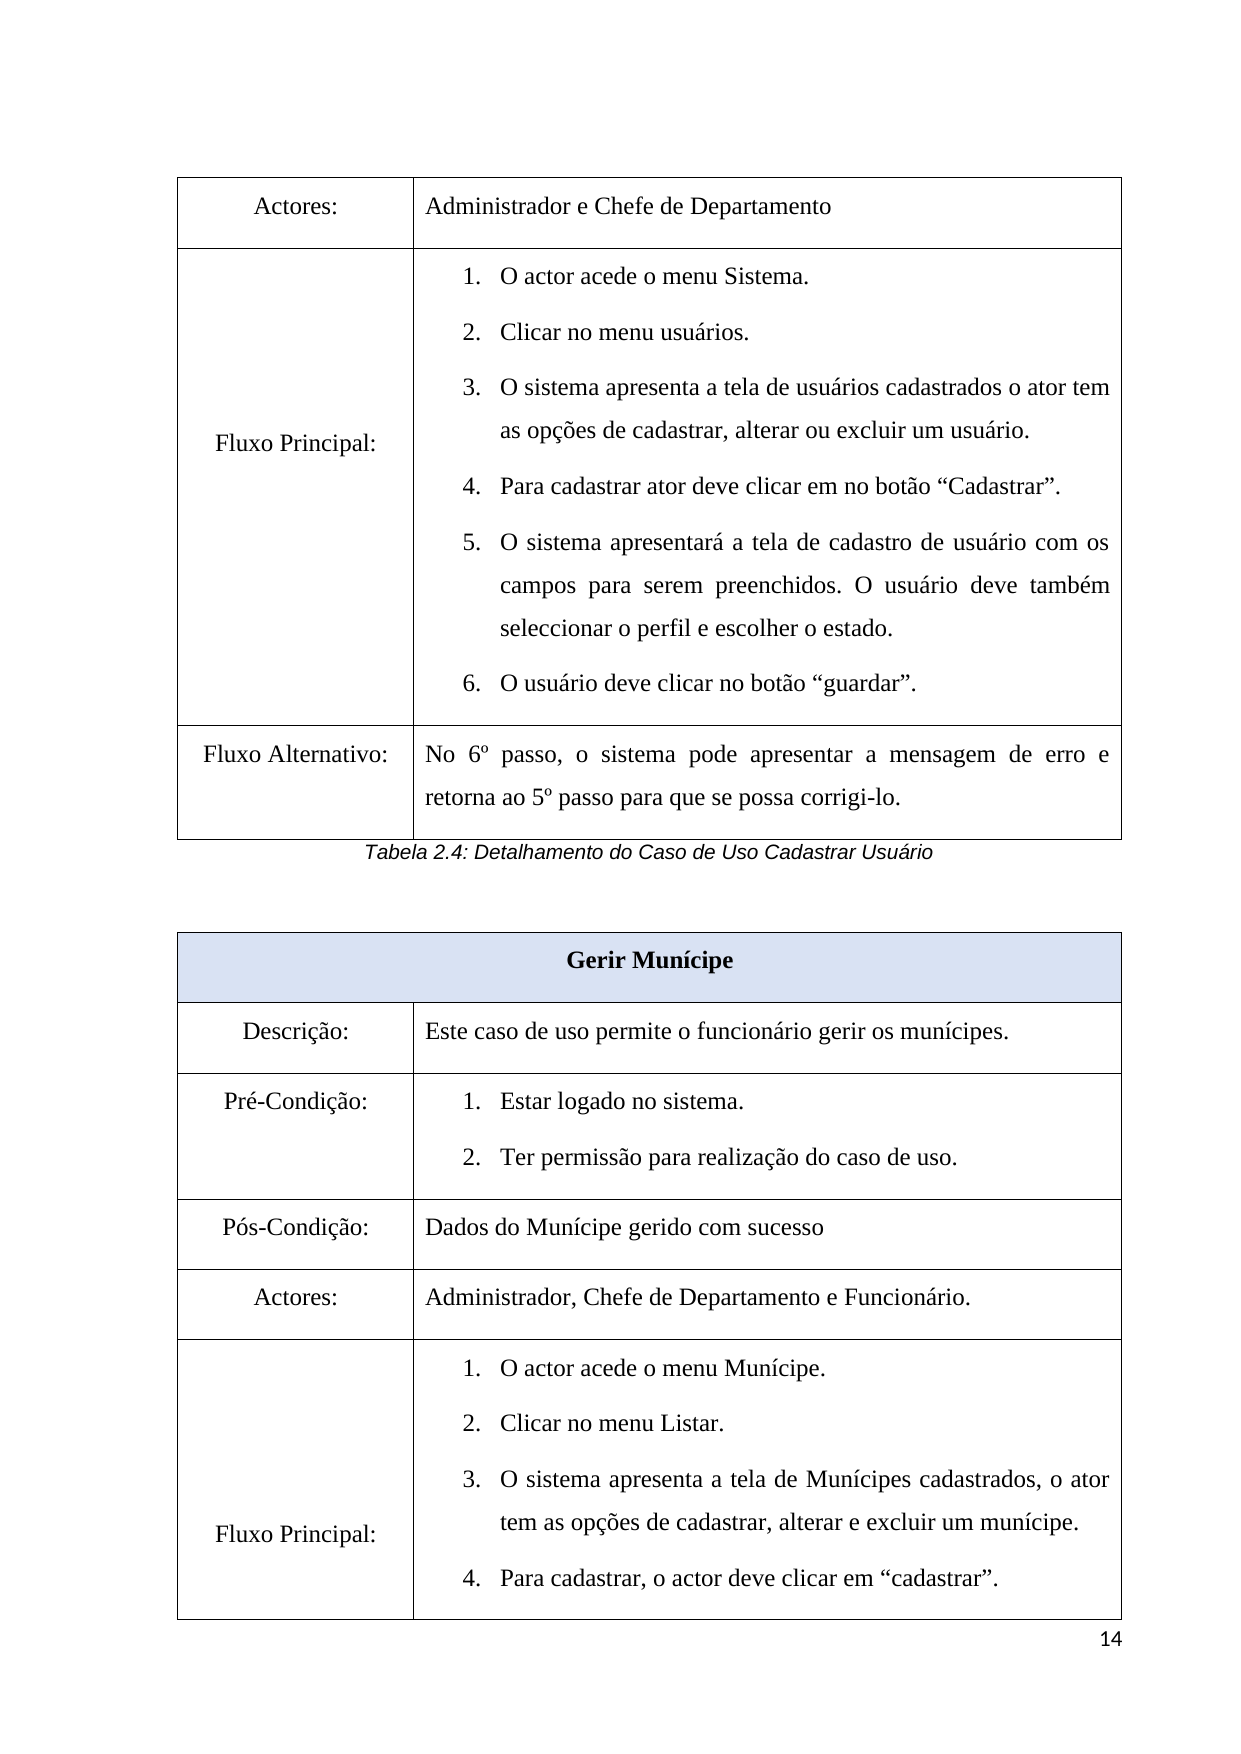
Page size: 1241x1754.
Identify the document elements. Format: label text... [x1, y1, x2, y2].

table_cell Dados do Munícipe gerido com sucesso [414, 1200, 1121, 1269]
text Tabela 2.4: Detalhamento do Caso de Uso Cadastrar Usuário [177, 840, 1122, 864]
table_cell Descrição: [178, 1003, 413, 1072]
table_cell Actores: [178, 1270, 413, 1339]
table_cell O actor acede o menu Sistema. Clicar no menu usuários. O sistema apresenta a tela de usuários cadastrados o ator tem as opções de cadastrar, alterar ou excluir um usuário. Para cadastrar ator deve clicar em no botão “Cadastrar”. O sistema apresentará a tela de cadastro de usuário com os campos para serem preenchidos. O usuário deve também seleccionar o perfil e escolher o estado. O usuário deve clicar no botão “guardar”. [414, 249, 1121, 725]
table_cell No 6º passo, o sistema pode apresentar a mensagem de erro e retorna ao 5º passo para que se possa corrigi-lo. [414, 726, 1121, 839]
table_cell Actores: [178, 178, 413, 247]
table_header Gerir Munícipe [178, 933, 1121, 1002]
table_cell Administrador, Chefe de Departamento e Funcionário. [414, 1270, 1121, 1339]
table_cell Pós-Condição: [178, 1200, 413, 1269]
table_cell Fluxo Alternativo: [178, 726, 413, 839]
table_cell Fluxo Principal: [178, 1340, 413, 1619]
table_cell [414, 1340, 1121, 1619]
table_cell Este caso de uso permite o funcionário gerir os munícipes. [414, 1003, 1121, 1072]
table_cell Administrador e Chefe de Departamento [414, 178, 1121, 247]
table_cell Pré-Condição: [178, 1074, 413, 1198]
table_cell Fluxo Principal: [178, 249, 413, 725]
table_cell Estar logado no sistema. Ter permissão para realização do caso de uso. [414, 1074, 1121, 1198]
